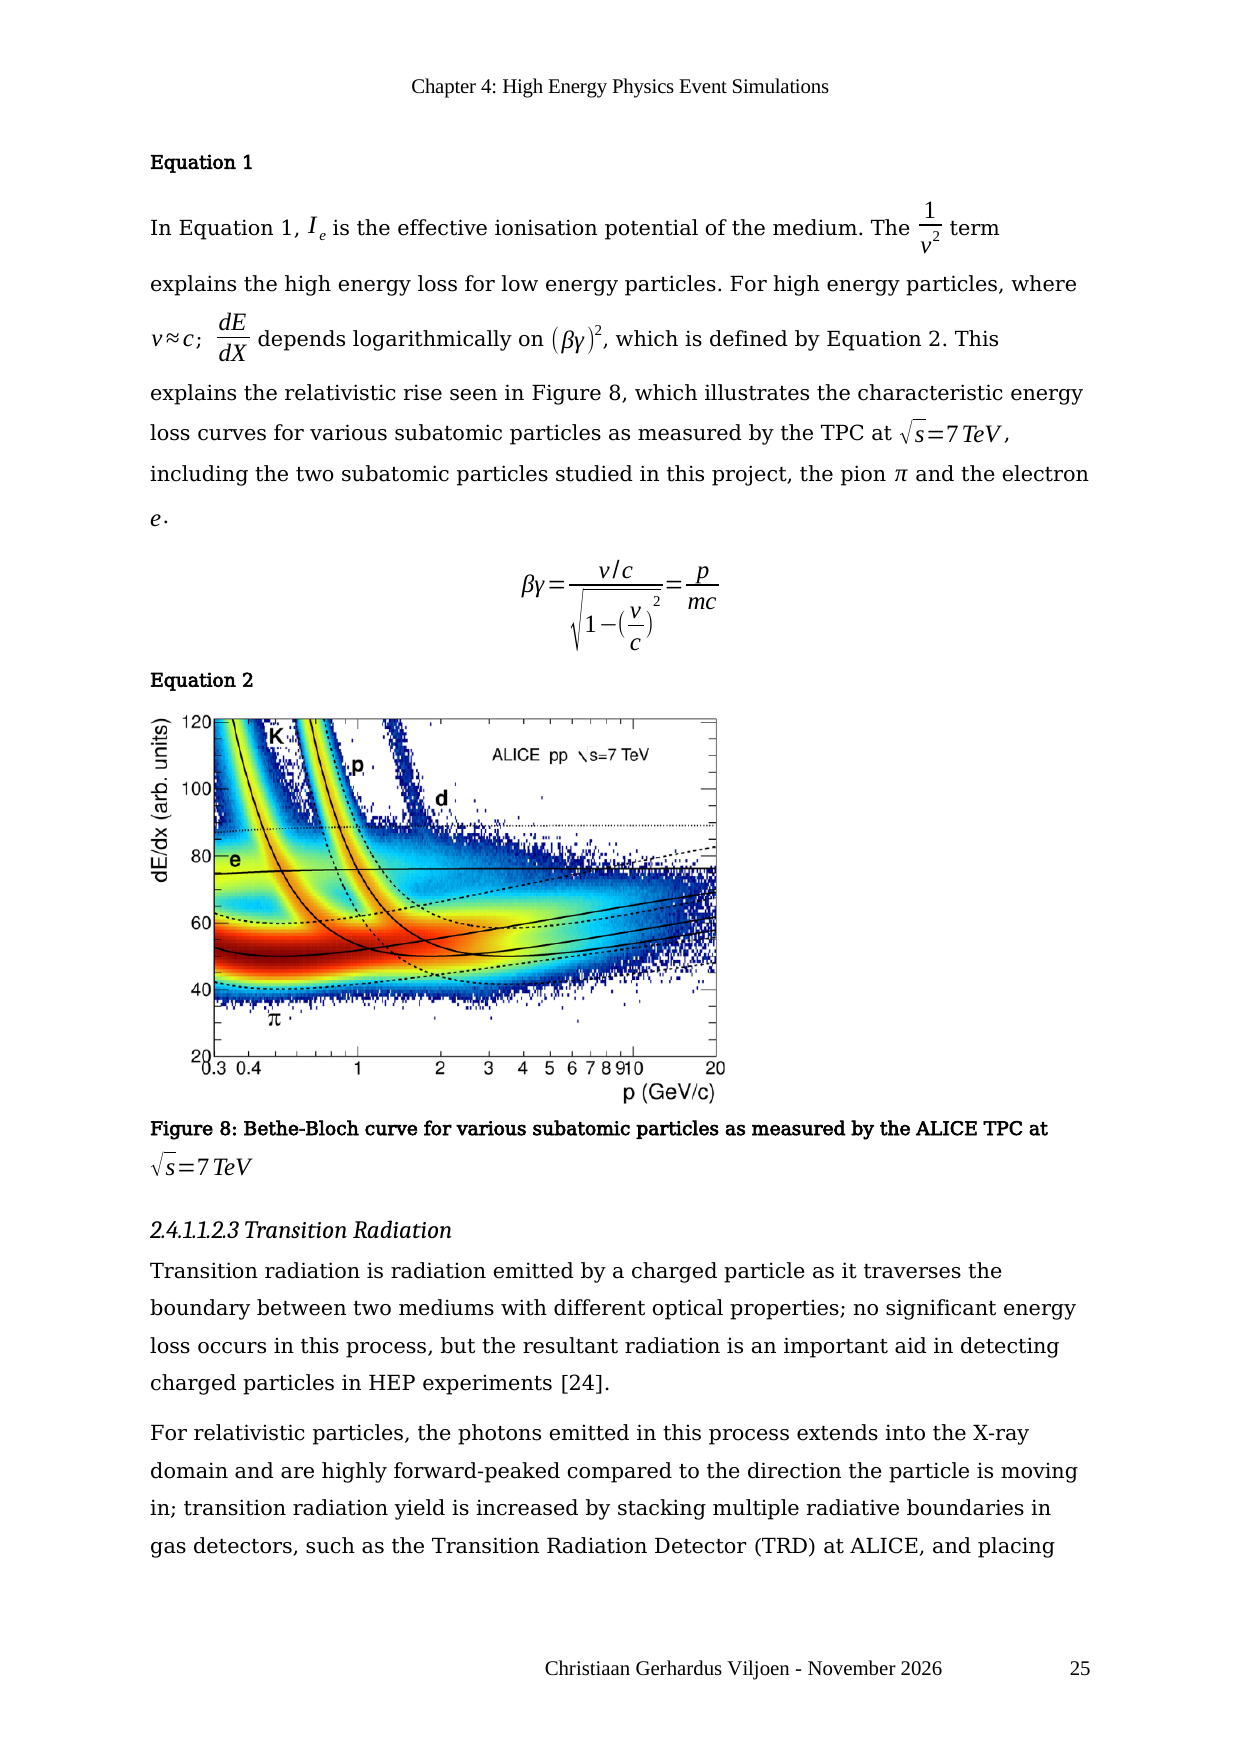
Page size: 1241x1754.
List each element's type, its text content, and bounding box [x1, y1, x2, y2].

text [150, 1420, 1090, 1557]
text Transition radiation is radiation emitted by a charged particle as it traverses the boundary between two mediums with different optical properties; no significant energy loss occurs in this process, but the resultant radiation is an important aid in detecting charged particles in HEP experiments . [150, 1257, 1090, 1395]
text Figure 8: Bethe-Bloch curve for various subatomic particles as measured by the ALICE TPC at [150, 1116, 1090, 1180]
subtitle Transition Radiation [150, 1216, 1090, 1245]
text In Equation 1, is the effective ionisation potential of the medium. The term explains the high energy loss for low energy particles. For high energy particles, where ; depends logarithmically on , which is defined by Equation 2. This explains the relativistic rise seen in Figure 8, which illustrates the characteristic energy loss curves for various subatomic particles as measured by the TPC at , including the two subatomic particles studied in this project, the pion and the electron . [150, 196, 1090, 531]
picture [150, 714, 725, 1104]
